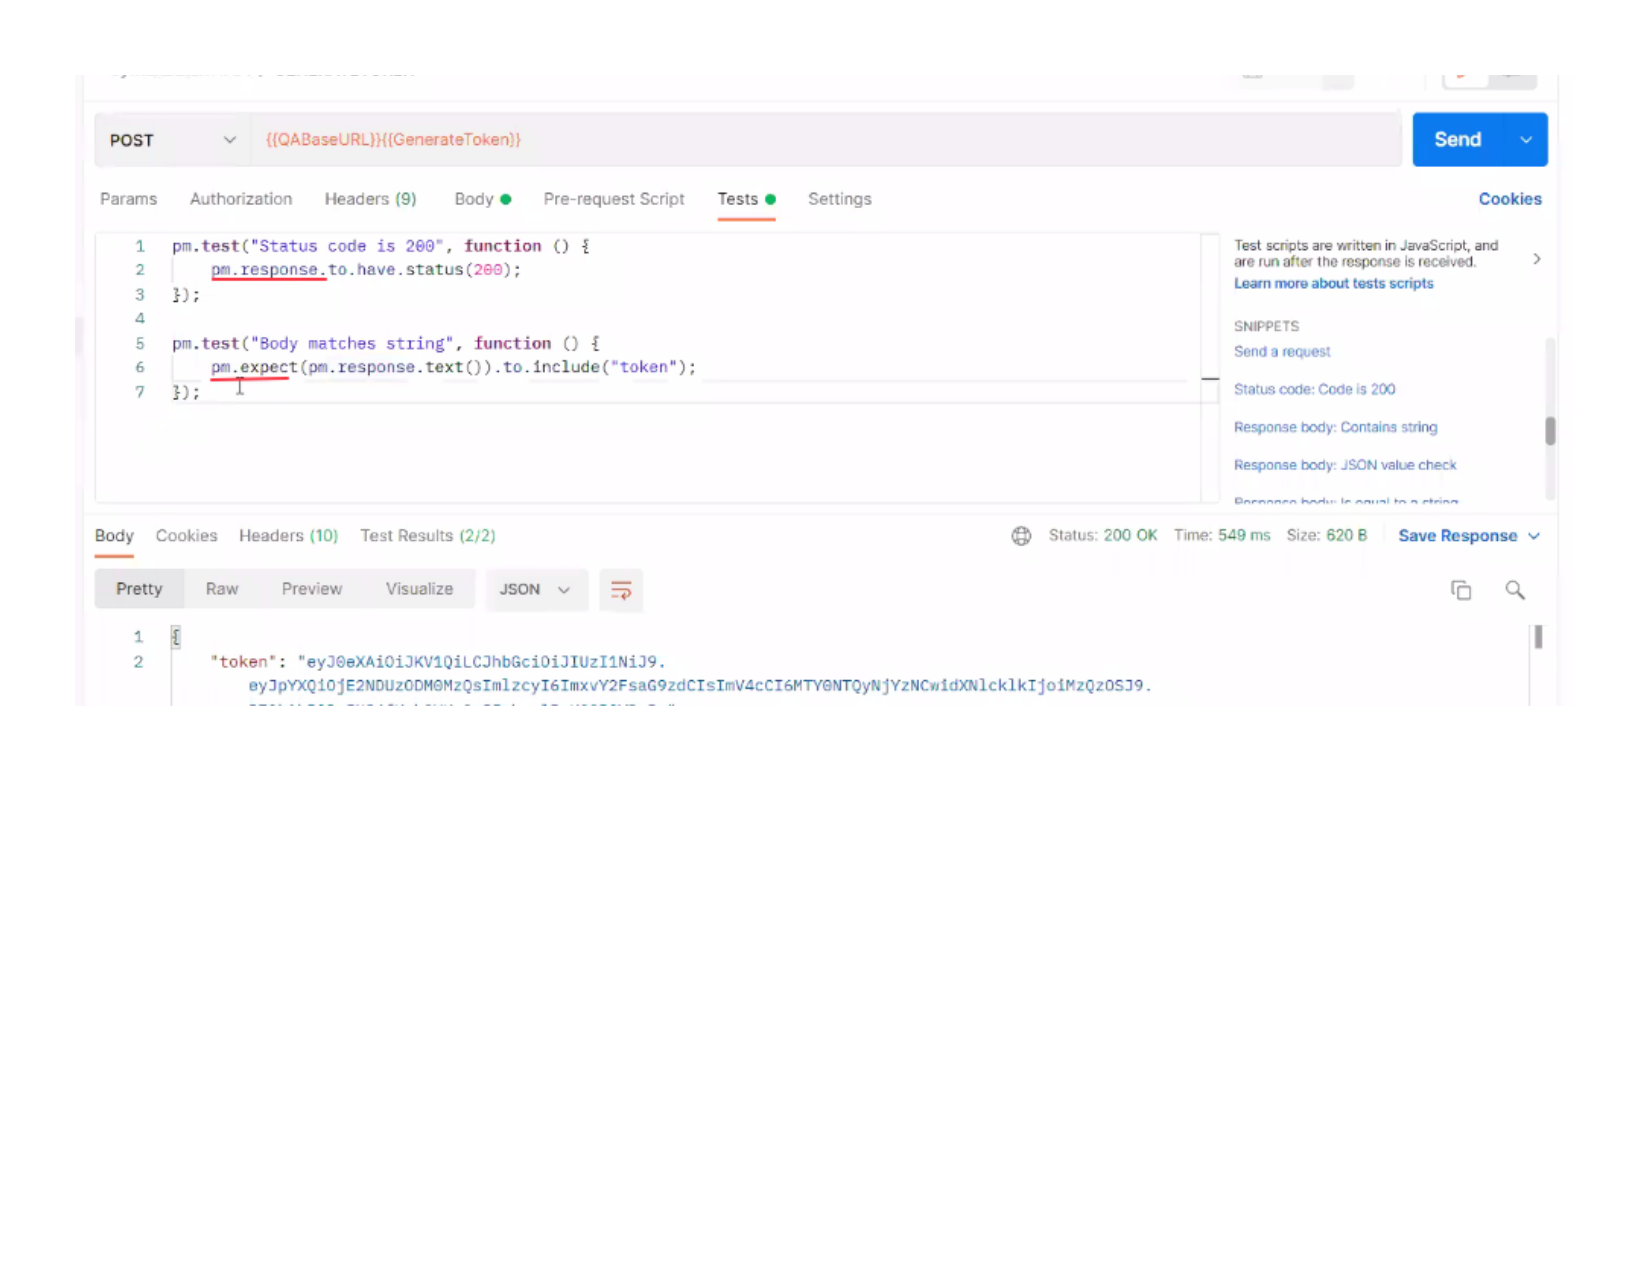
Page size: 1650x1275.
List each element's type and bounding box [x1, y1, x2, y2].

picture [75, 75, 1575, 706]
